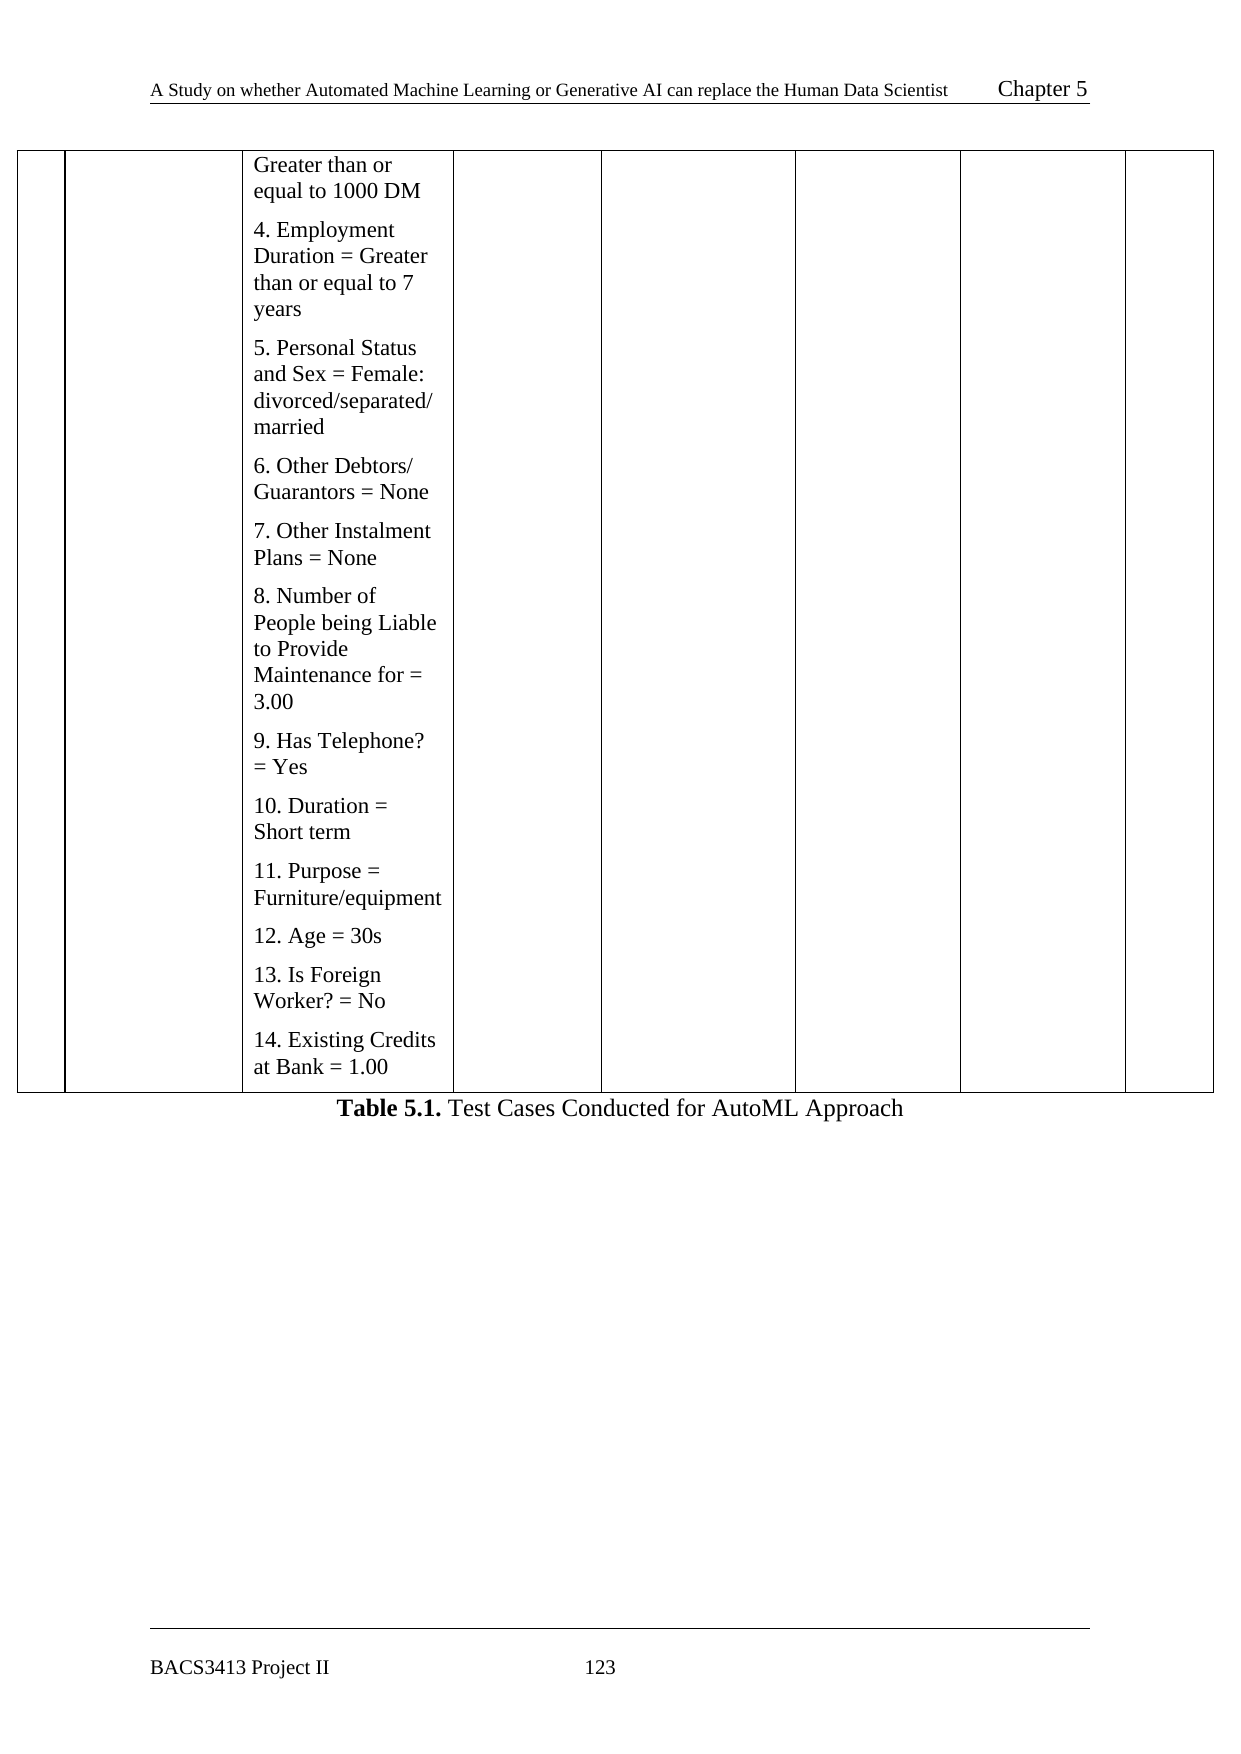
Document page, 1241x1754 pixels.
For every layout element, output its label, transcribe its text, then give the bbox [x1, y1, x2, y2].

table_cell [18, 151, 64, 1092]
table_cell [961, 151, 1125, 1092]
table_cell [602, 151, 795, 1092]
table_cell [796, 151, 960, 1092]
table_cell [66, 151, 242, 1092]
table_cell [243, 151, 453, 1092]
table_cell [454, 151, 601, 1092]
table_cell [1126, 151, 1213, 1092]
text Table 5.1. Test Cases Conducted for AutoML Approach [150, 1093, 1090, 1121]
